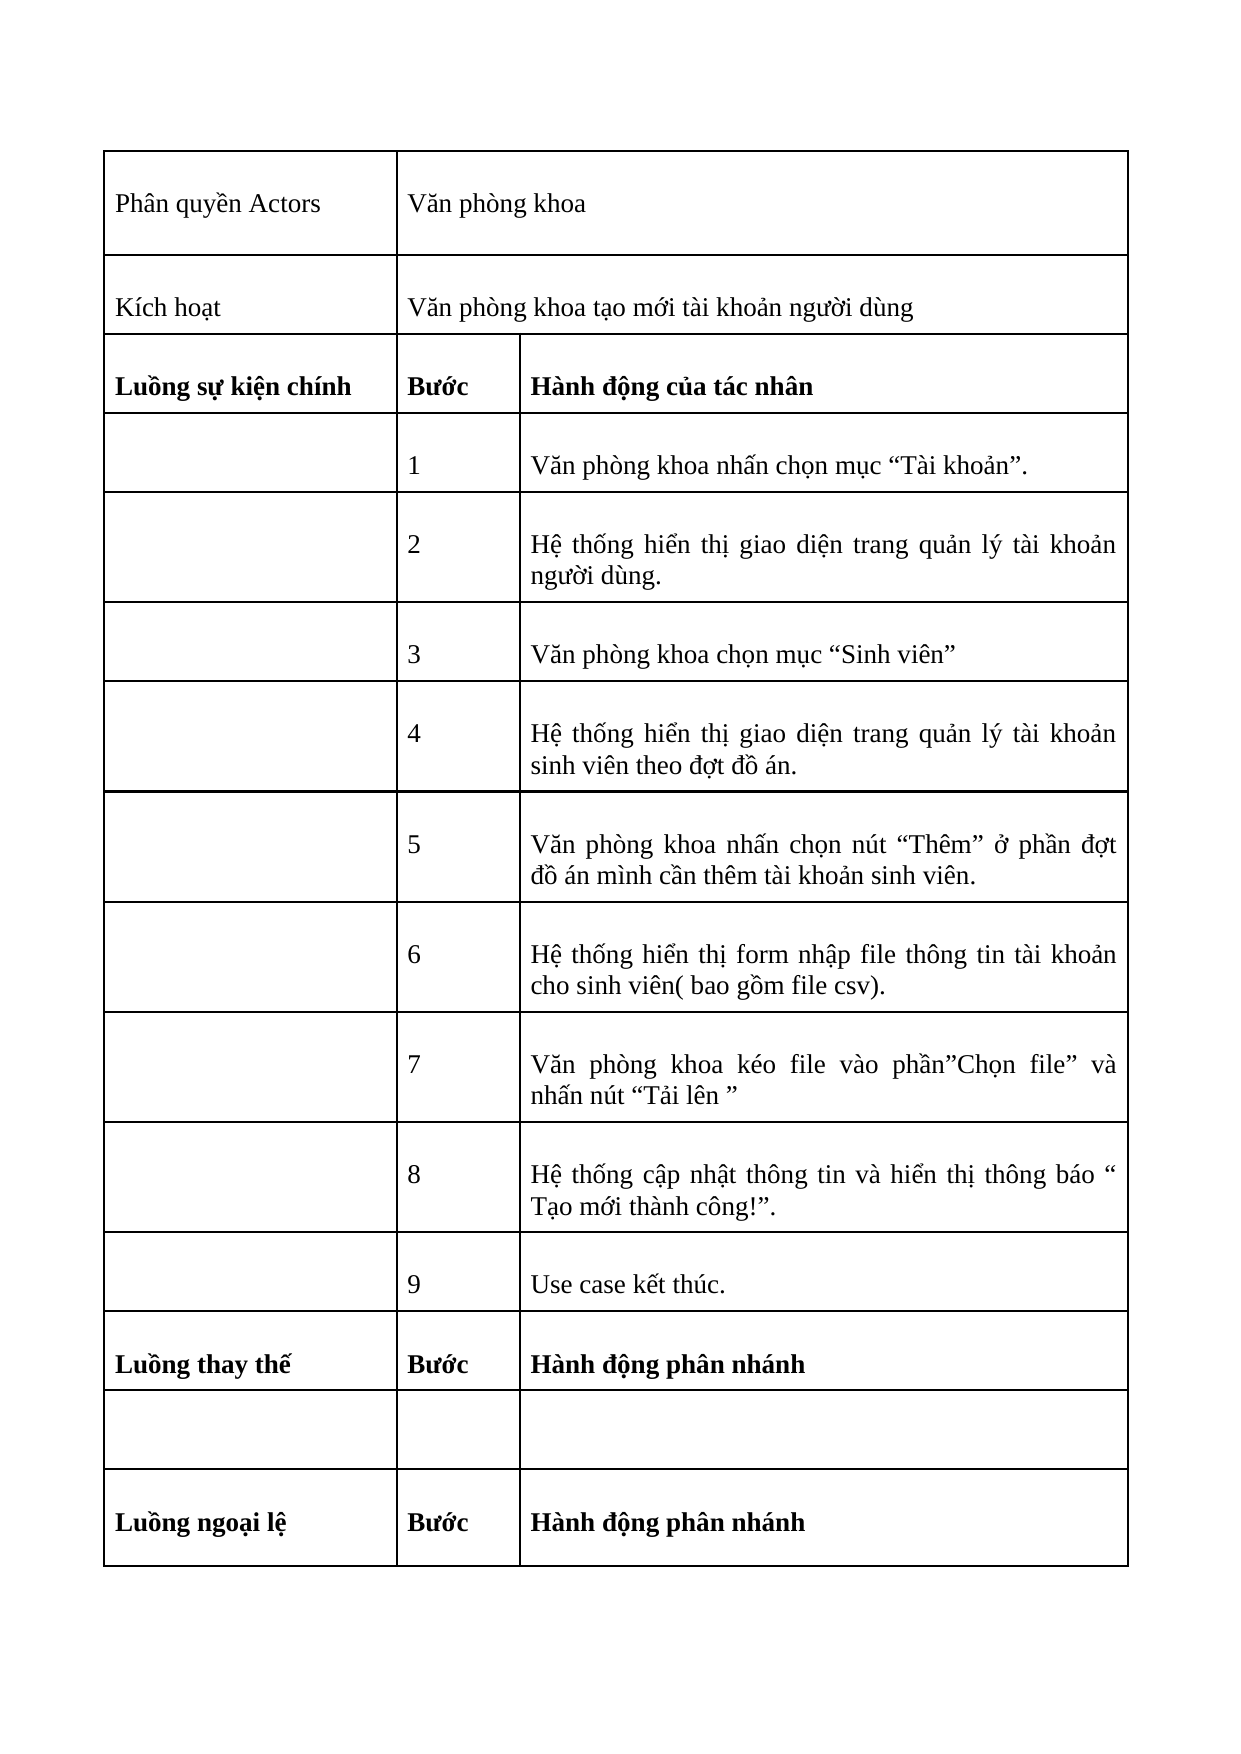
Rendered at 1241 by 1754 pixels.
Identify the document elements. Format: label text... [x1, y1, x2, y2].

table_cell 1 [398, 414, 519, 491]
table_cell [105, 603, 396, 680]
table_cell 8 [398, 1123, 519, 1231]
table_cell Luồng ngoại lệ [105, 1470, 396, 1565]
table_cell Hệ thống hiển thị giao diện trang quản lý tài khoản sinh viên theo đợt đồ án. [521, 682, 1127, 790]
table_cell [398, 1391, 519, 1468]
table_cell Hành động phân nhánh [521, 1470, 1127, 1565]
table_cell 9 [398, 1233, 519, 1310]
table_cell Văn phòng khoa nhấn chọn nút “Thêm” ở phần đợt đồ án mình cần thêm tài khoản sinh viên. [521, 793, 1127, 901]
table_cell [105, 1013, 396, 1121]
table_cell Văn phòng khoa tạo mới tài khoản người dùng [398, 256, 1127, 333]
table_cell Bước [398, 335, 519, 412]
table_cell Luồng sự kiện chính [105, 335, 396, 412]
table_cell 3 [398, 603, 519, 680]
table_cell Bước [398, 1312, 519, 1389]
table_cell [105, 1123, 396, 1231]
table_cell Văn phòng khoa chọn mục “Sinh viên” [521, 603, 1127, 680]
table_cell Hệ thống hiển thị giao diện trang quản lý tài khoản người dùng. [521, 493, 1127, 601]
table_cell Phân quyền Actors [105, 152, 396, 254]
table_cell 2 [398, 493, 519, 601]
table_cell Văn phòng khoa nhấn chọn mục “Tài khoản”. [521, 414, 1127, 491]
table_cell [105, 1233, 396, 1310]
table_cell Văn phòng khoa [398, 152, 1127, 254]
table_cell [105, 1391, 396, 1468]
table_cell Kích hoạt [105, 256, 396, 333]
table_cell Văn phòng khoa kéo file vào phần”Chọn file” và nhấn nút “Tải lên ” [521, 1013, 1127, 1121]
table_cell [105, 903, 396, 1011]
table_cell [105, 414, 396, 491]
table_cell 4 [398, 682, 519, 790]
table_cell [105, 493, 396, 601]
table_cell Hành động của tác nhân [521, 335, 1127, 412]
table_cell 5 [398, 793, 519, 901]
table_cell Use case kết thúc. [521, 1233, 1127, 1310]
table_cell Bước [398, 1470, 519, 1565]
table_cell [521, 1391, 1127, 1468]
table_cell Hệ thống hiển thị form nhập file thông tin tài khoản cho sinh viên( bao gồm file csv). [521, 903, 1127, 1011]
table_cell Hệ thống cập nhật thông tin và hiển thị thông báo “ Tạo mới thành công!”. [521, 1123, 1127, 1231]
table_cell [105, 682, 396, 790]
table_cell [105, 793, 396, 901]
table_cell Hành động phân nhánh [521, 1312, 1127, 1389]
table_cell 7 [398, 1013, 519, 1121]
table_cell Luồng thay thế [105, 1312, 396, 1389]
table_cell 6 [398, 903, 519, 1011]
